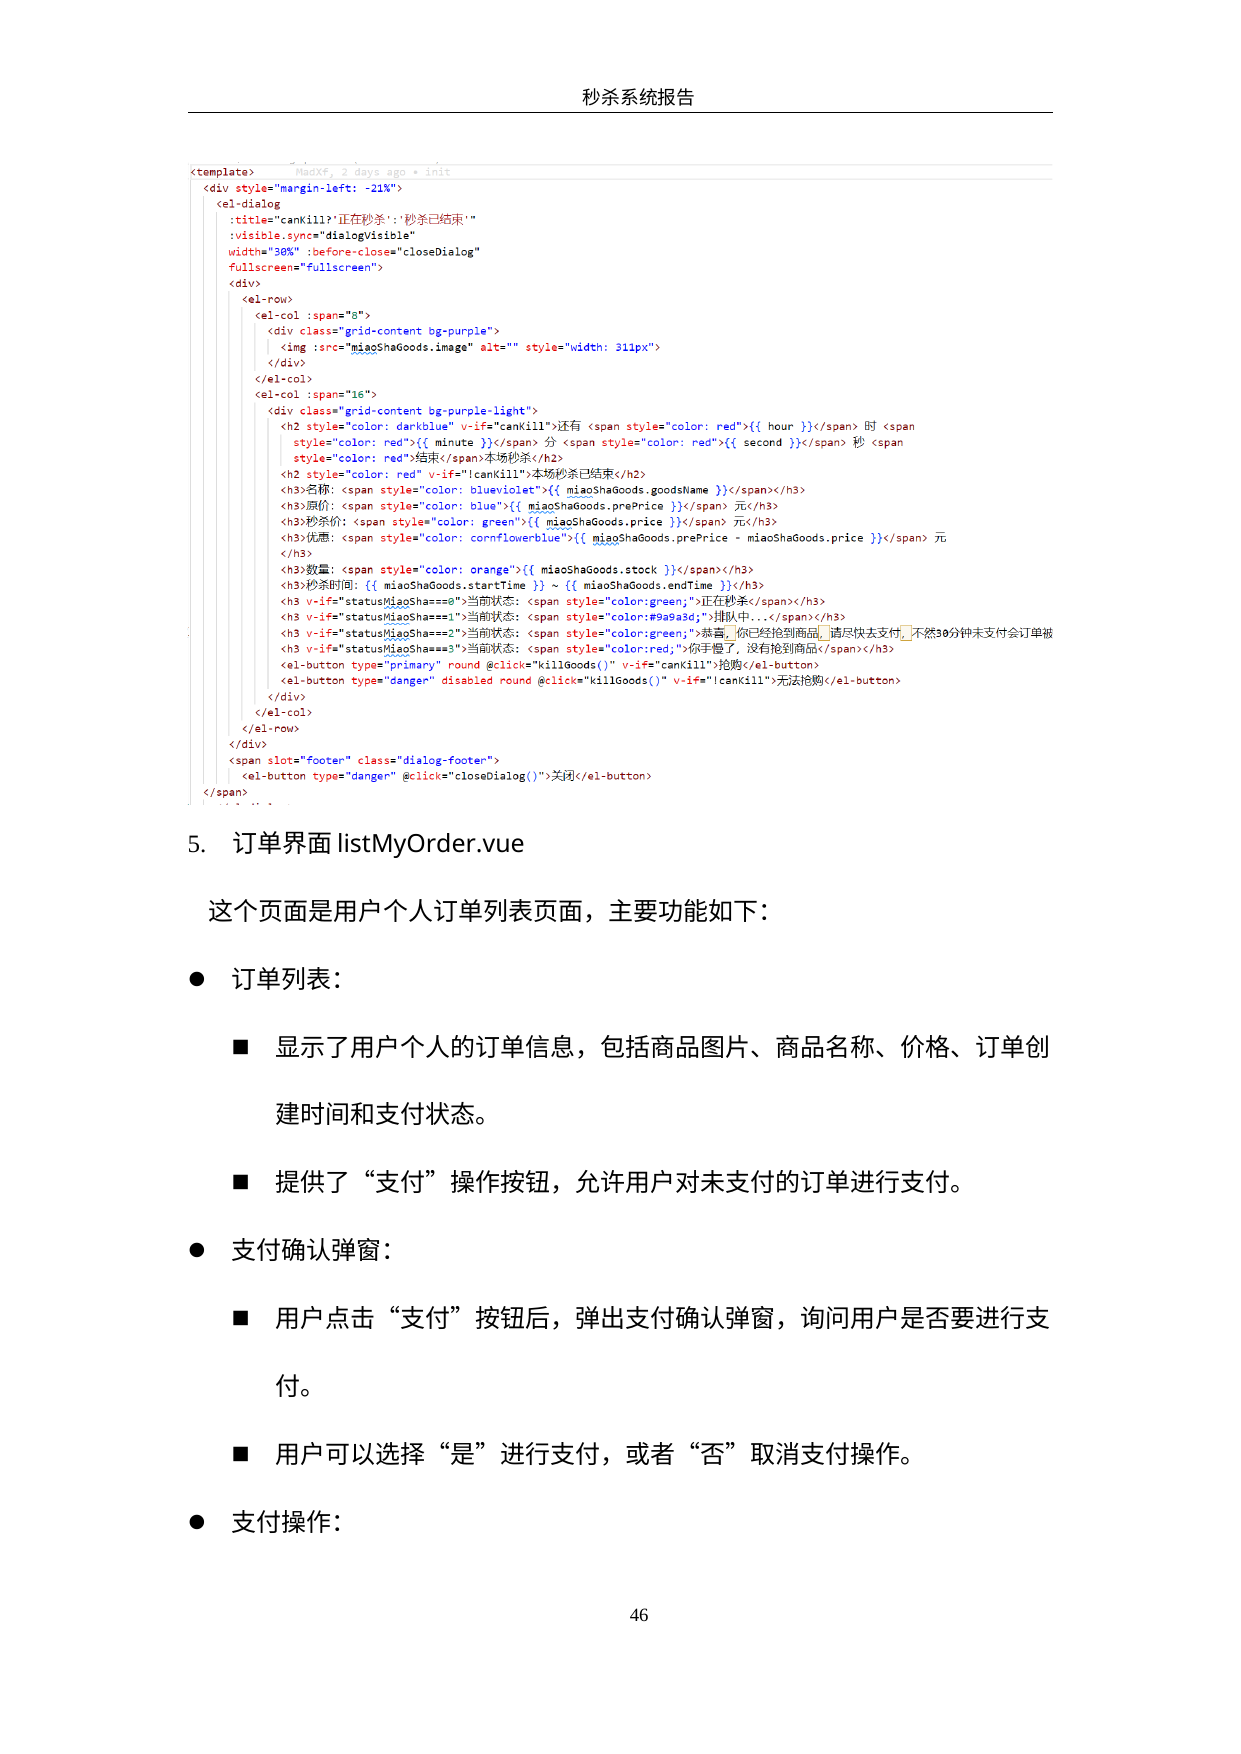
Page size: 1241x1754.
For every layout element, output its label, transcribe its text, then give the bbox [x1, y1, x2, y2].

list 用户点击“支付”按钮后，弹出支付确认弹窗，询问用户是否要进行支付。 [231, 1283, 1053, 1419]
list 订单界面listMyOrder.vue [187, 807, 1053, 875]
list 支付确认弹窗： [187, 1215, 1053, 1283]
list 用户可以选择“是”进行支付，或者“否”取消支付操作。 [231, 1419, 1053, 1487]
list 显示了用户个人的订单信息，包括商品图片、商品名称、价格、订单创建时间和支付状态。 [231, 1011, 1053, 1147]
list 订单列表： [187, 943, 1053, 1011]
list 提供了“支付”操作按钮，允许用户对未支付的订单进行支付。 [231, 1147, 1053, 1215]
picture [187, 162, 1053, 805]
list 支付操作： [187, 1487, 1053, 1554]
text 这个页面是用户个人订单列表页面，主要功能如下： [187, 875, 1053, 943]
